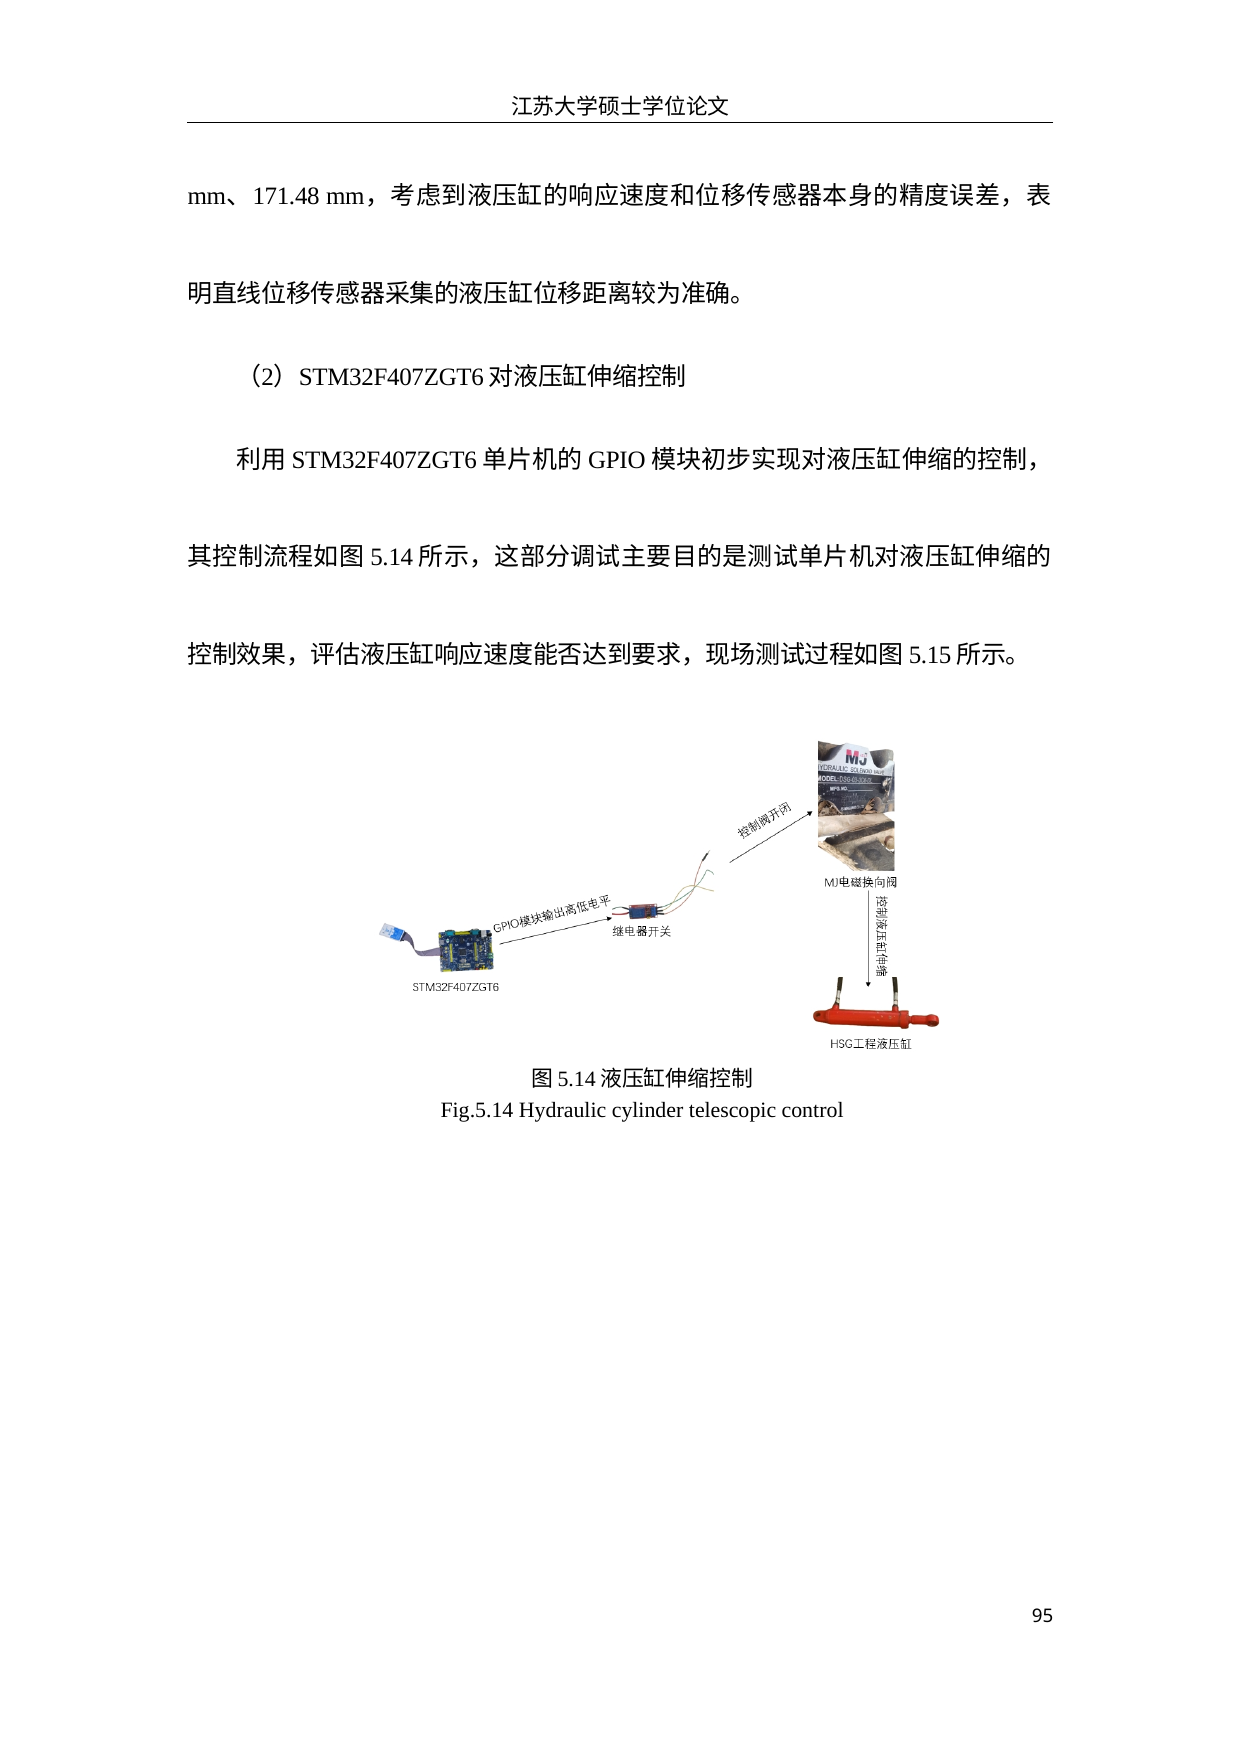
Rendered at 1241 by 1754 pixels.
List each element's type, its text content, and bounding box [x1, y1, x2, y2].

text （2）STM32F407ZGT6对液压缸伸缩控制 [187, 342, 1053, 407]
text 利用STM32F407ZGT6单片机的GPIO模块初步实现对液压缸伸缩的控制，其控制流程如图5.14所示，这部分调试主要目的是测试单片机对液压缸伸缩的控制效果，评估液压缸响应速度能否达到要求，现场测试过程如图5.15所示。 [187, 425, 1053, 685]
text 图5.14液压缸伸缩控制 [187, 1061, 1053, 1093]
picture [350, 703, 941, 1058]
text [187, 161, 1053, 324]
text Fig.5.14 Hydraulic cylinder telescopic control [187, 1093, 1053, 1126]
